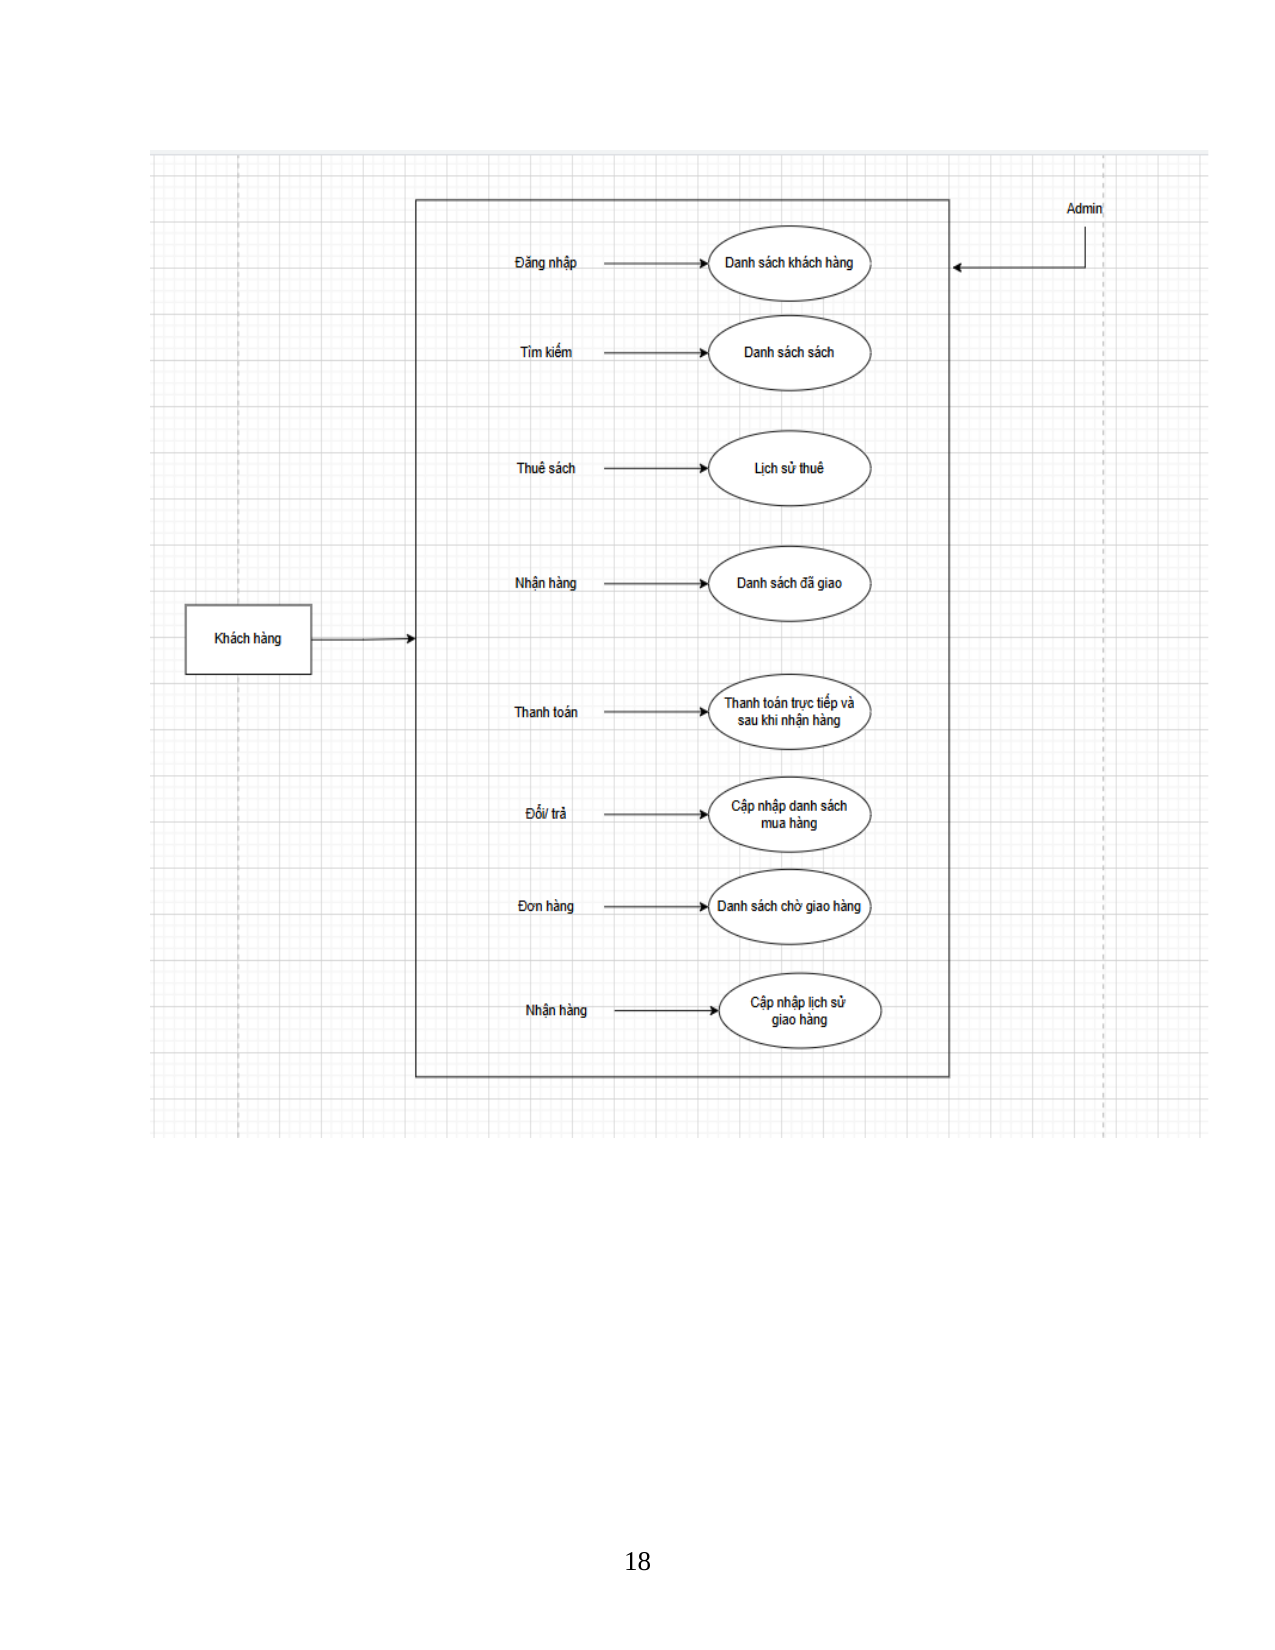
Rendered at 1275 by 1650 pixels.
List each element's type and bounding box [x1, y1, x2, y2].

picture [150, 150, 1209, 1138]
